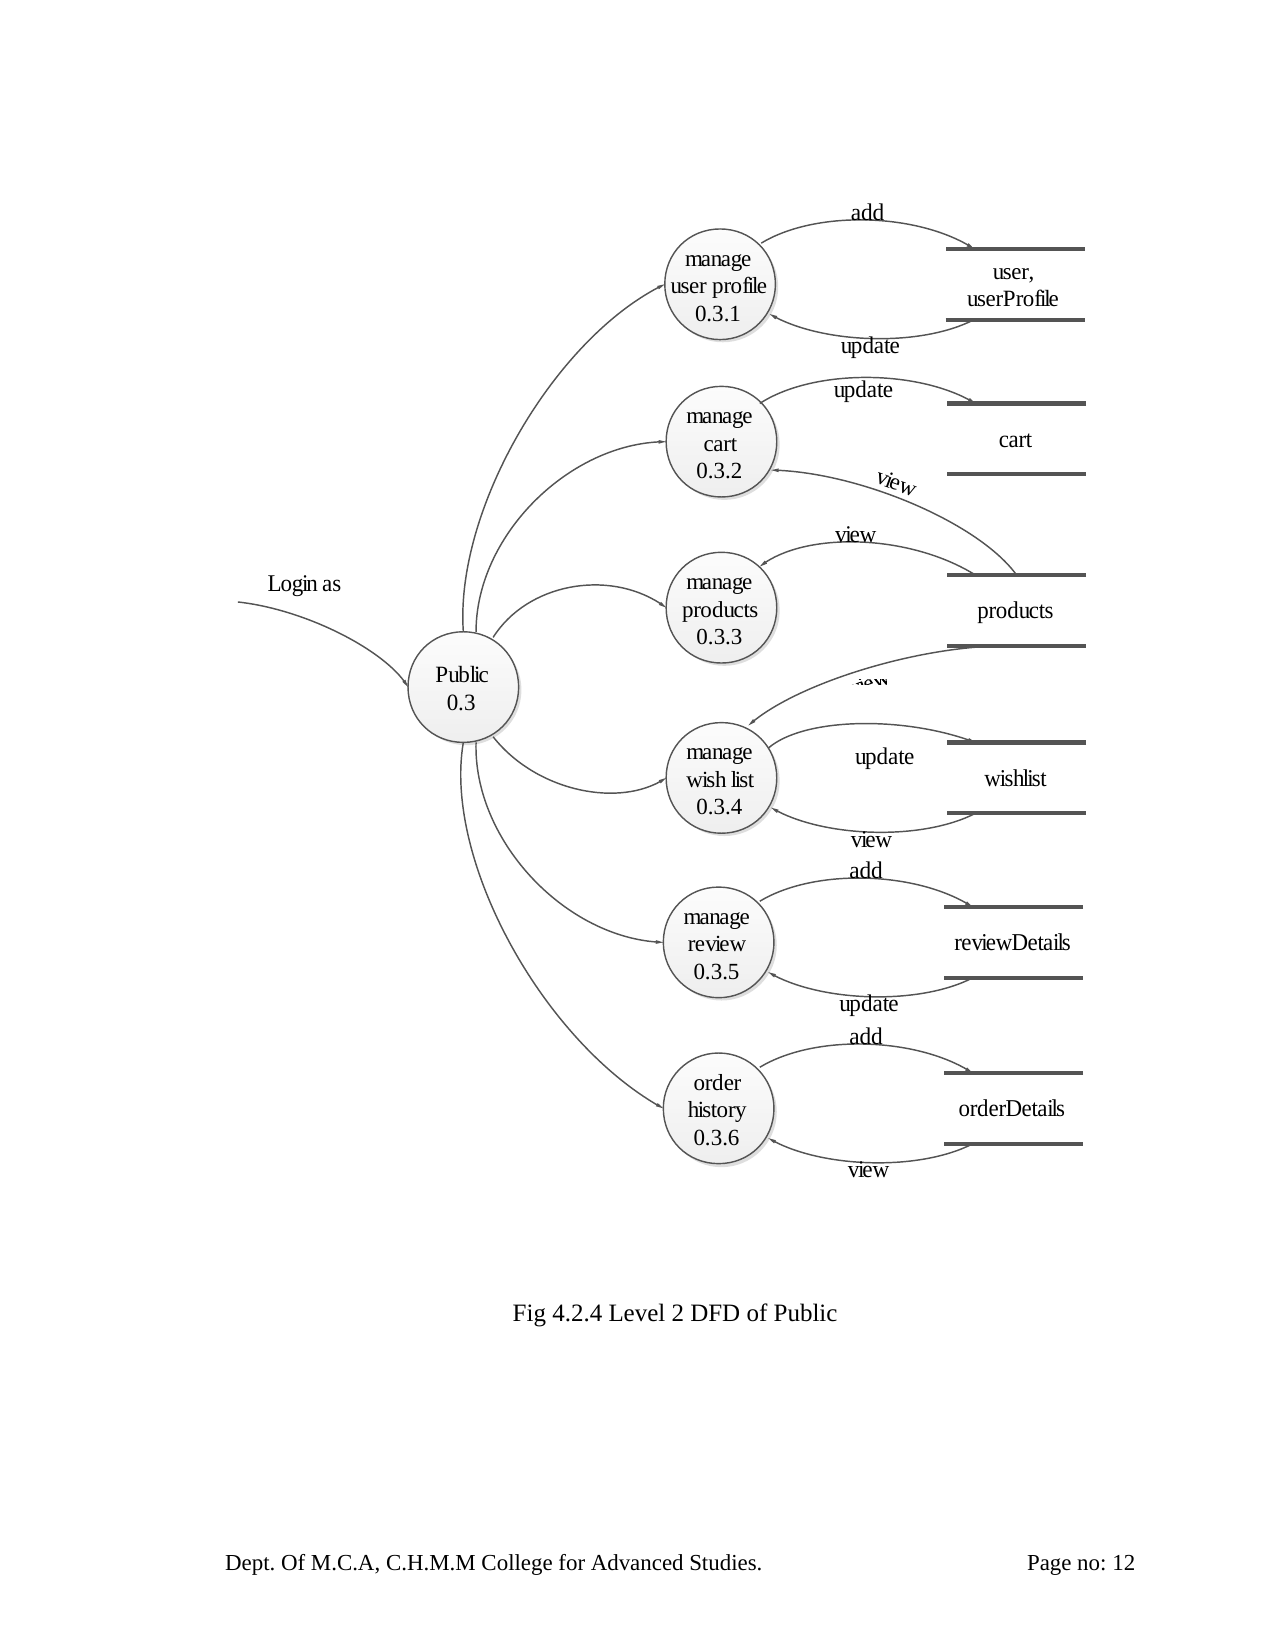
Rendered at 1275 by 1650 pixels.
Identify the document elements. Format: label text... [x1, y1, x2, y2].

text Fig 4.2.4 Level 2 DFD of Public [225, 1298, 1125, 1327]
